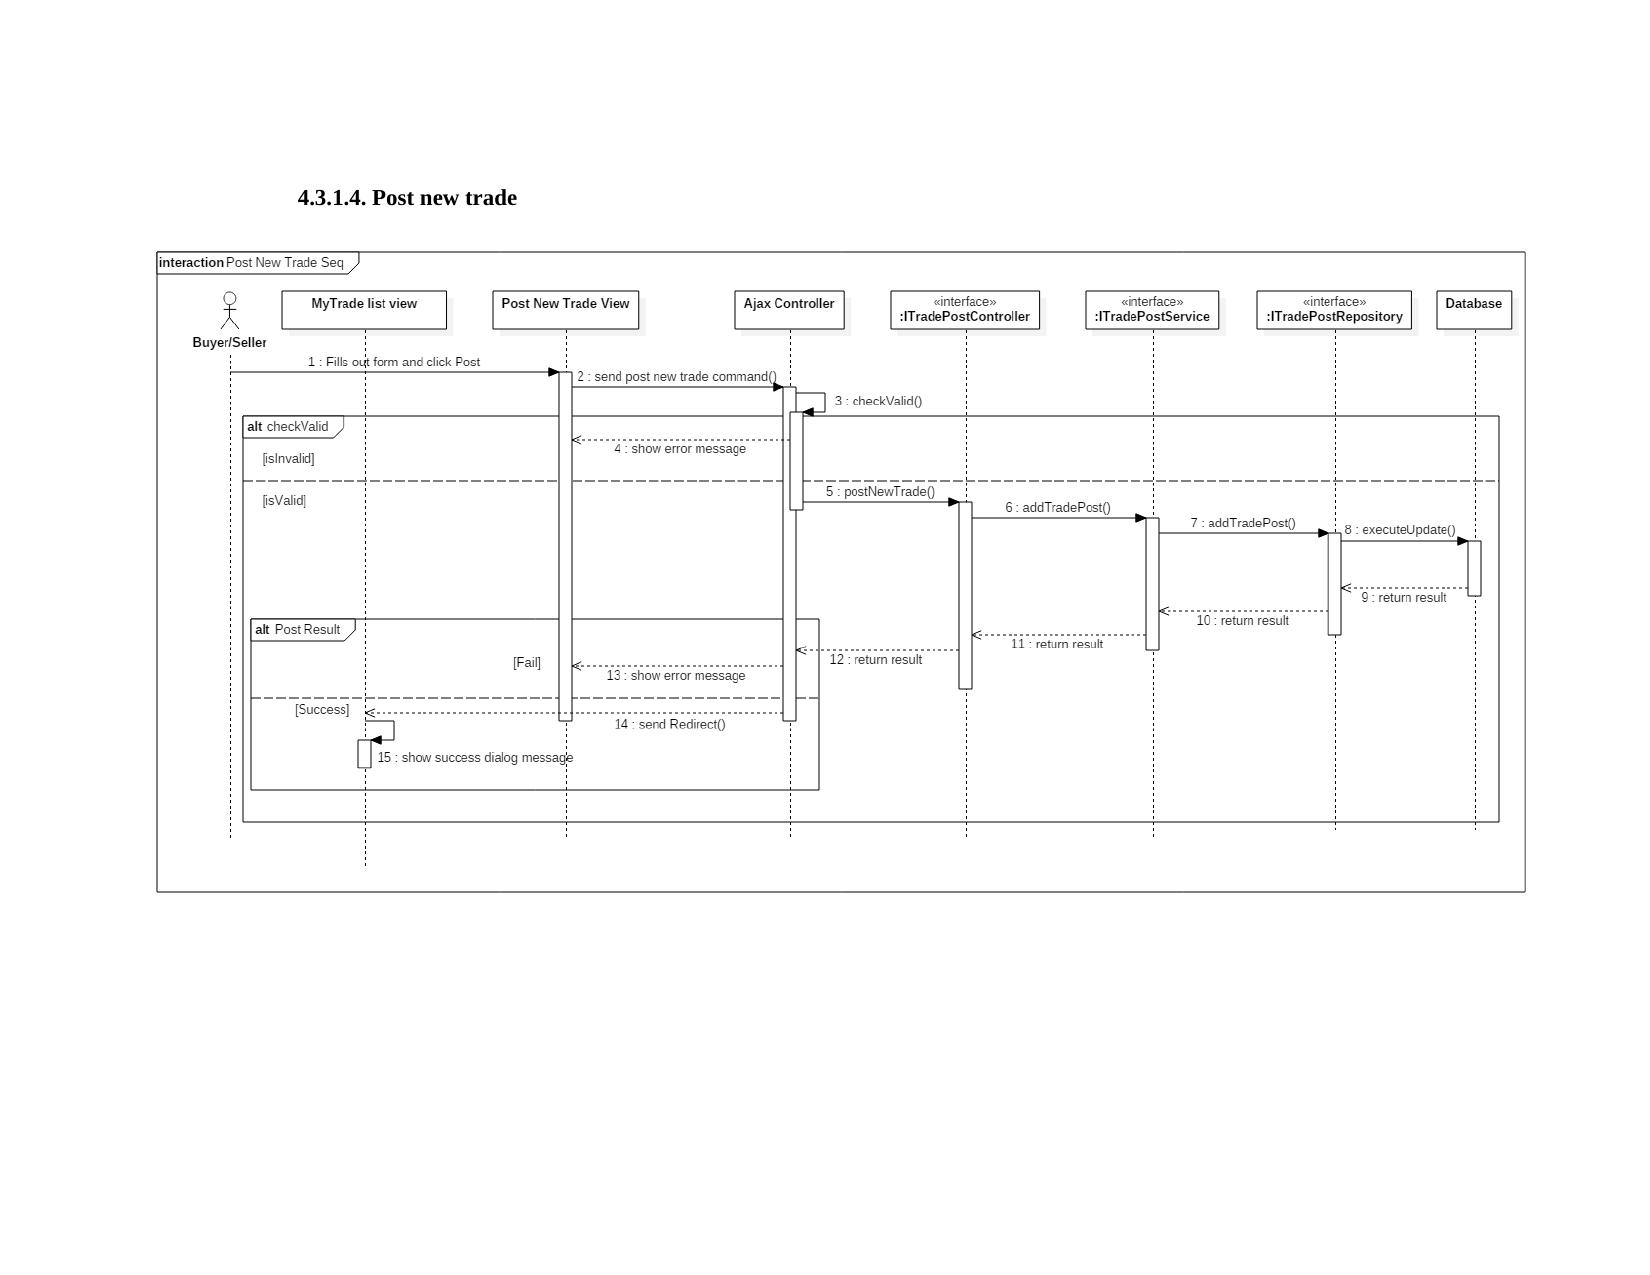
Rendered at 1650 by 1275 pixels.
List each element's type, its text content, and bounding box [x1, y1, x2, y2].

subtitle 4.3.1.4. Post new trade [148, 184, 1502, 211]
picture [147, 242, 1564, 931]
